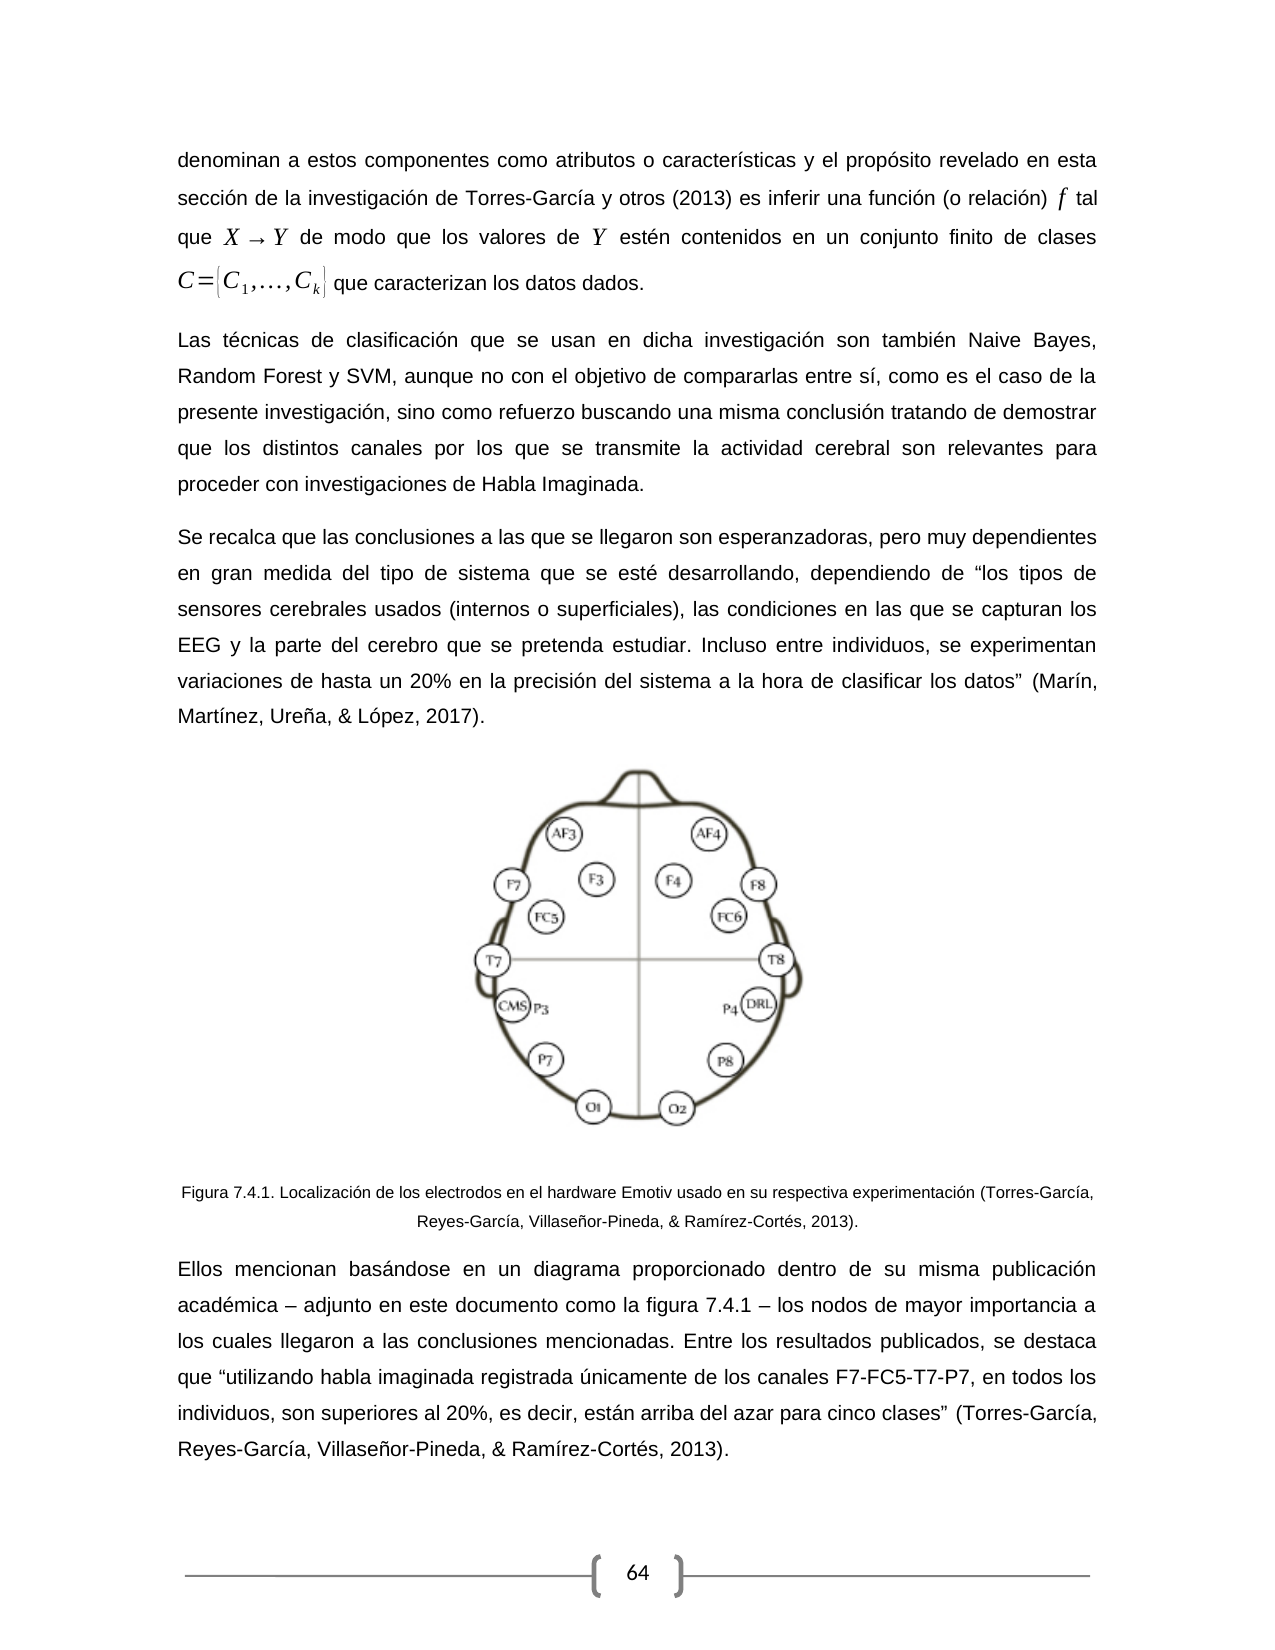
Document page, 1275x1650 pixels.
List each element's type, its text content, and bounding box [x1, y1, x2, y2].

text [177, 148, 1098, 300]
text Ellos mencionan basándose en un diagrama proporcionado dentro de su misma publicación académica – adjunto en este documento como la figura 7.4.1 – los nodos de mayor importancia a los cuales llegaron a las conclusiones mencionadas. Entre los resultados publicados, se destaca que “utilizando habla imaginada registrada únicamente de los canales F7-FC5-T7-P7, en todos los individuos, son superiores al 20%, es decir, están arriba del azar para cinco clases” . [177, 1257, 1098, 1461]
text Se recalca que las conclusiones a las que se llegaron son esperanzadoras, pero muy dependientes en gran medida del tipo de sistema que se esté desarrollando, dependiendo de “los tipos de sensores cerebrales usados (internos o superficiales), las condiciones en las que se capturan los EEG y la parte del cerebro que se pretenda estudiar. Incluso entre individuos, se experimentan variaciones de hasta un 20% en la precisión del sistema a la hora de clasificar los datos” . [177, 525, 1098, 728]
picture [450, 757, 826, 1153]
text Figura 7.4.1. Localización de los electrodos en el hardware Emotiv usado en su respectiva experimentación . [177, 1183, 1098, 1231]
text Las técnicas de clasificación que se usan en dicha investigación son también Naive Bayes, Random Forest y SVM, aunque no con el objetivo de compararlas entre sí, como es el caso de la presente investigación, sino como refuerzo buscando una misma conclusión tratando de demostrar que los distintos canales por los que se transmite la actividad cerebral son relevantes para proceder con investigaciones de Habla Imaginada. [177, 328, 1098, 496]
